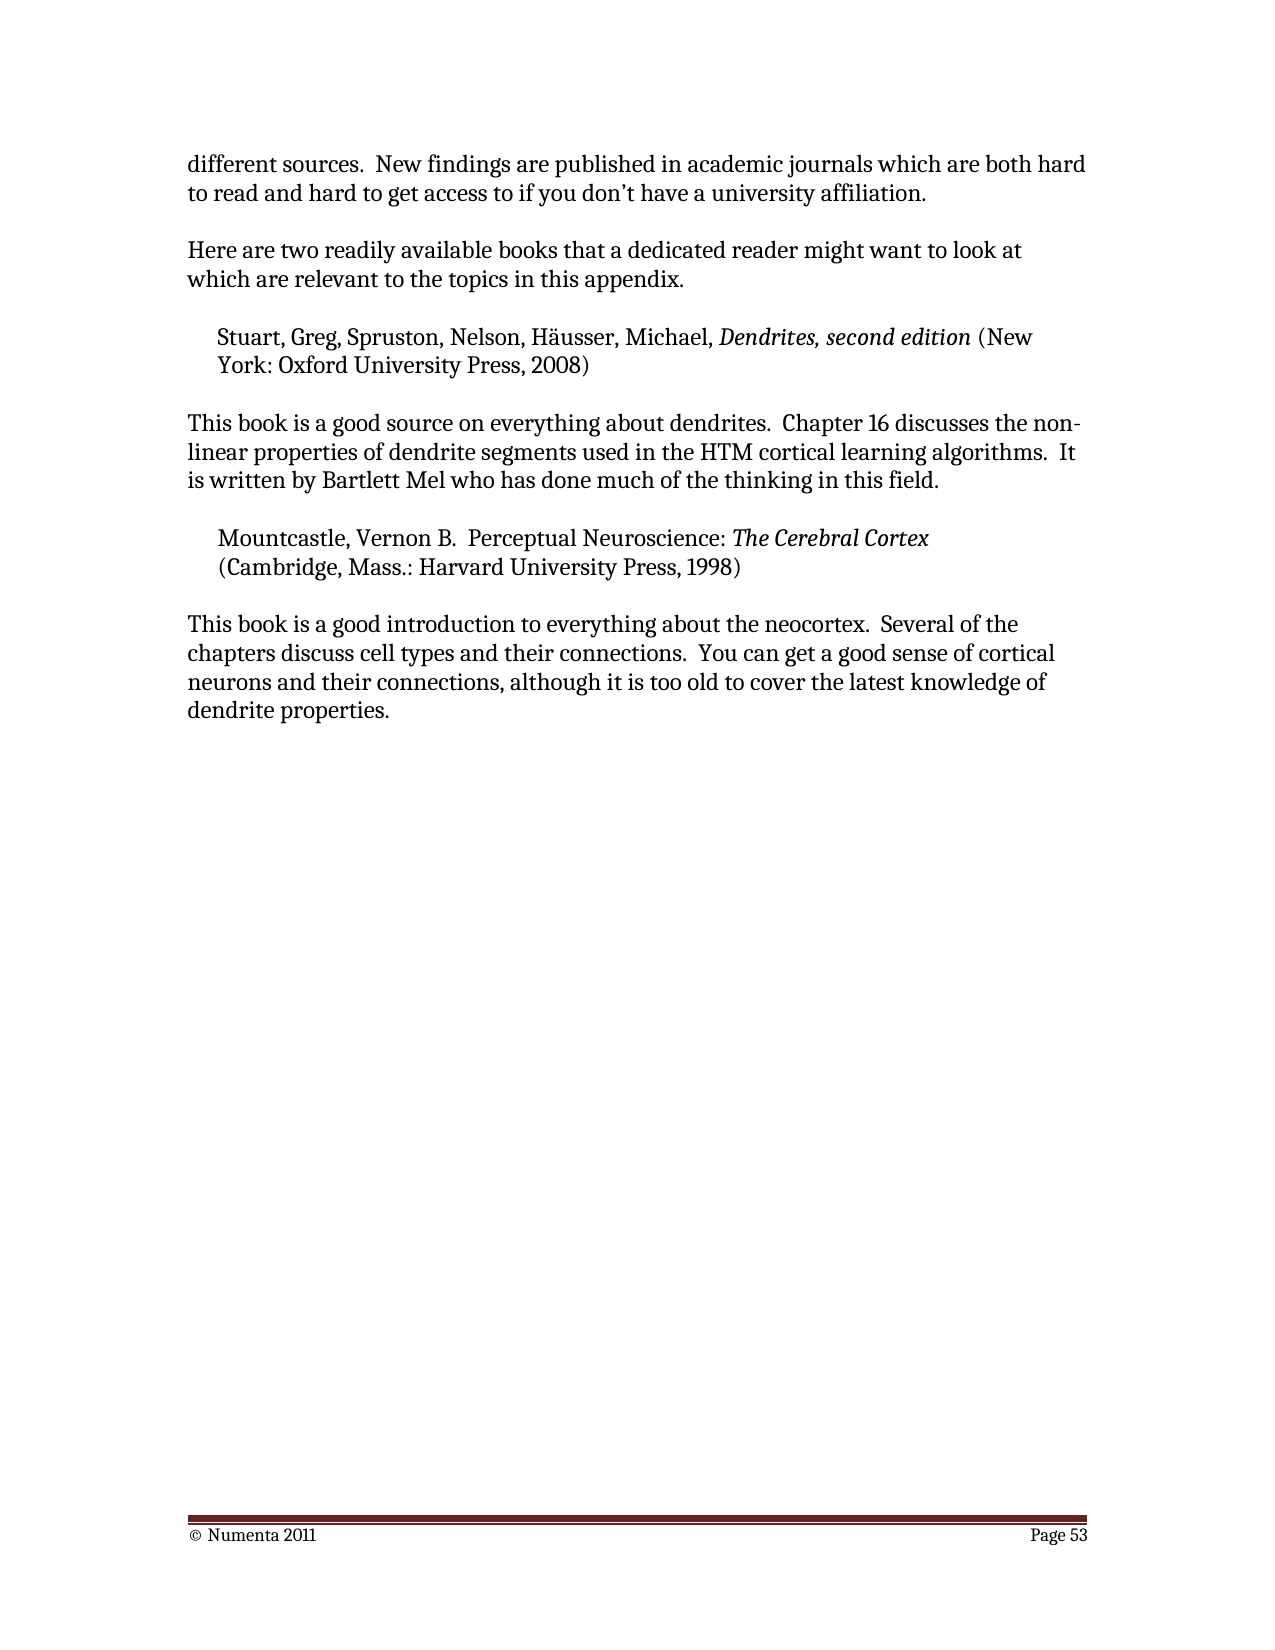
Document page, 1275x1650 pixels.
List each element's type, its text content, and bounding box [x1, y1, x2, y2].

text Here are two readily available books that a dedicated reader might want to look at which are relevant to the topics in this appendix. [187, 236, 1087, 294]
text Stuart, Greg, Spruston, Nelson, Häusser, Michael, Dendrites, second edition (New York: Oxford University Press, 2008) [217, 322, 1057, 380]
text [187, 150, 1087, 207]
text This book is a good introduction to everything about the neocortex. Several of the chapters discuss cell types and their connections. You can get a good sense of cortical neurons and their connections, although it is too old to cover the latest knowledge of dendrite properties. [187, 610, 1087, 725]
text Mountcastle, Vernon B. Perceptual Neuroscience: The Cerebral Cortex (Cambridge, Mass.: Harvard University Press, 1998) [217, 524, 1057, 581]
text This book is a good source on everything about dendrites. Chapter 16 discusses the non-linear properties of dendrite segments used in the HTM cortical learning algorithms. It is written by Bartlett Mel who has done much of the thinking in this field. [187, 409, 1087, 495]
